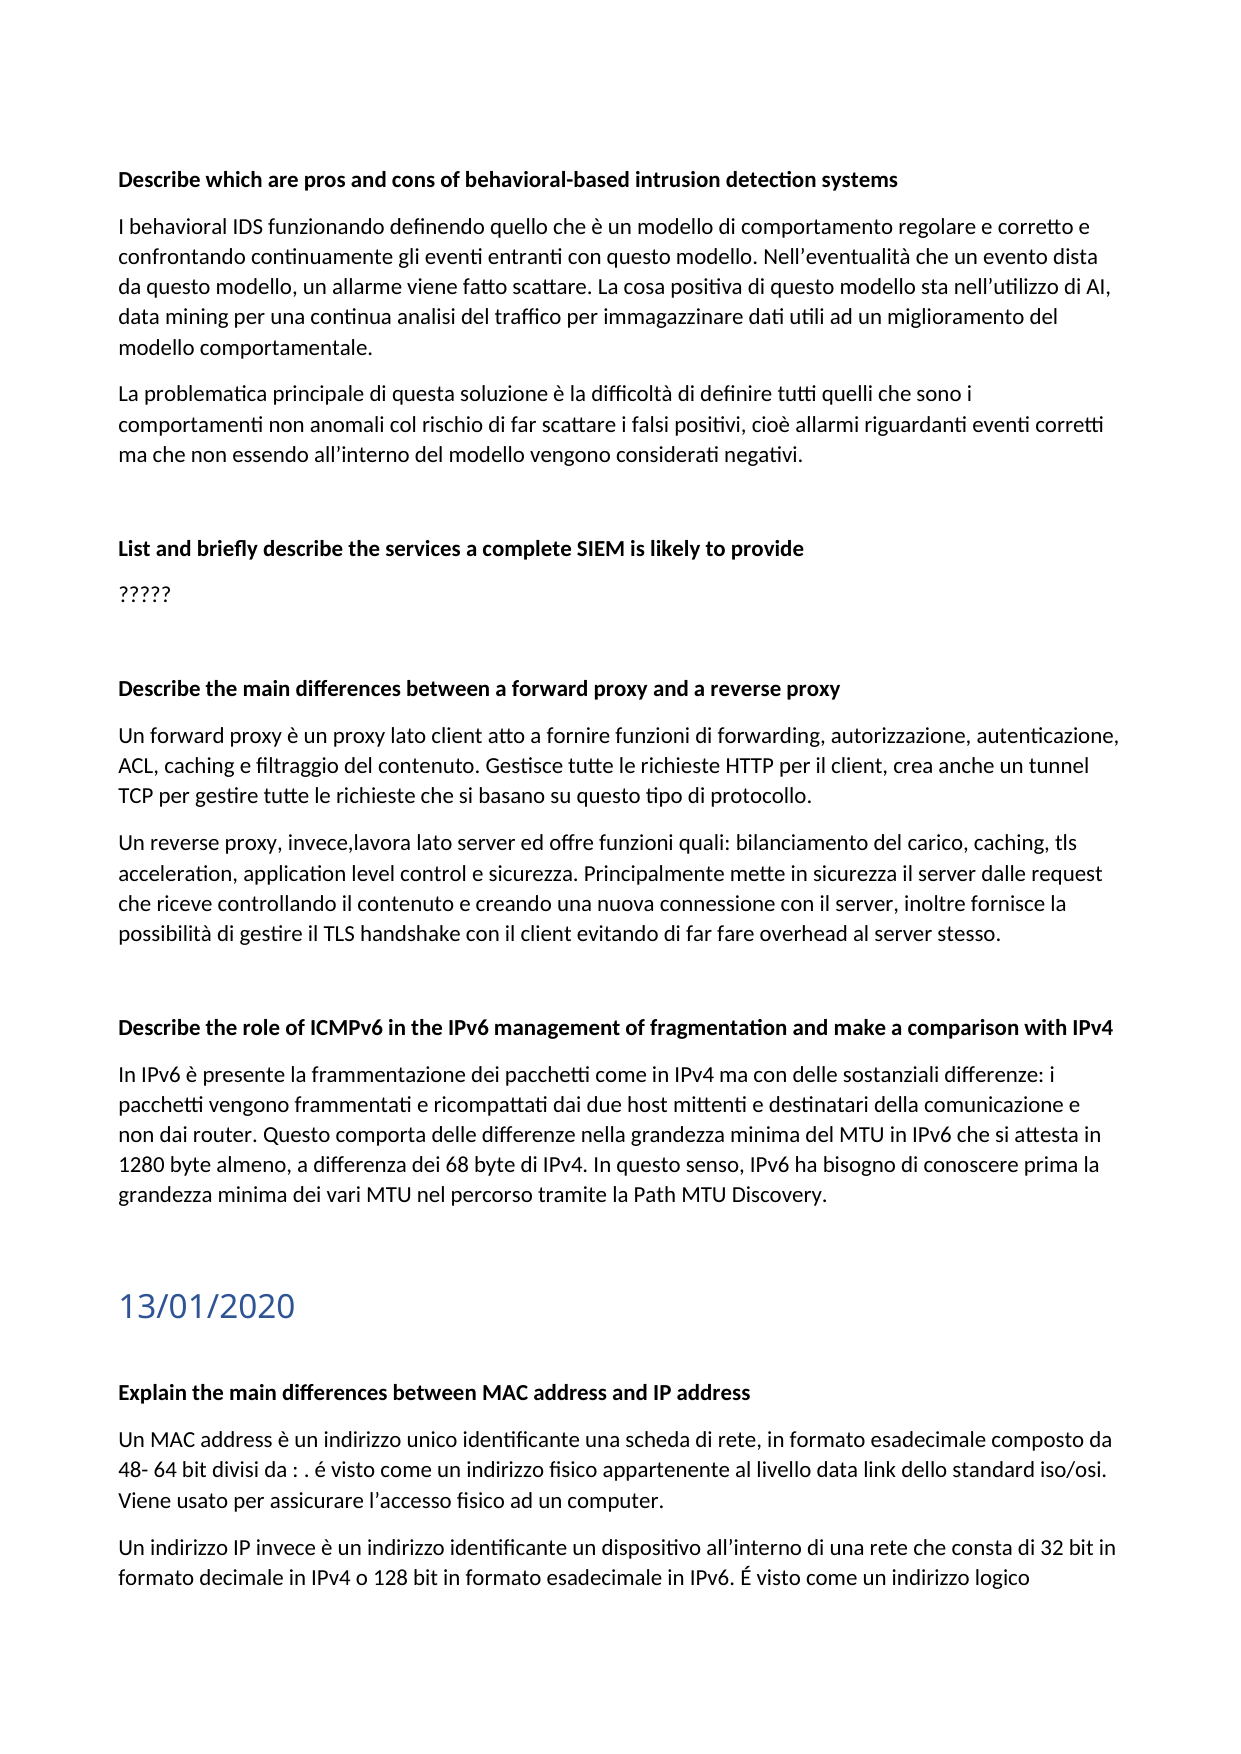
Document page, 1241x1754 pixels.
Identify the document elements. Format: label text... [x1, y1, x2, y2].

text ????? [118, 581, 1122, 609]
text List and briefly describe the services a complete SIEM is likely to provide [118, 534, 1122, 562]
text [118, 1533, 1122, 1591]
text Explain the main differences between MAC address and IP address [118, 1378, 1122, 1407]
text Un MAC address è un indirizzo unico identificante una scheda di rete, in formato esadecimale composto da 48- 64 bit divisi da : . é visto come un indirizzo fisico appartenente al livello data link dello standard iso/osi. Viene usato per assicurare l’accesso fisico ad un computer. [118, 1425, 1122, 1514]
text Describe the main differences between a forward proxy and a reverse proxy [118, 674, 1122, 702]
text Un forward proxy è un proxy lato client atto a fornire funzioni di forwarding, autorizzazione, autenticazione, ACL, caching e filtraggio del contenuto. Gestisce tutte le richieste HTTP per il client, crea anche un tunnel TCP per gestire tutte le richieste che si basano su questo tipo di protocollo. [118, 721, 1122, 810]
text In IPv6 è presente la frammentazione dei pacchetti come in IPv4 ma con delle sostanziali differenze: i pacchetti vengono frammentati e ricompattati dai due host mittenti e destinatari della comunicazione e non dai router. Questo comporta delle differenze nella grandezza minima del MTU in IPv6 che si attesta in 1280 byte almeno, a differenza dei 68 byte di IPv4. In questo senso, IPv6 ha bisogno di conoscere prima la grandezza minima dei vari MTU nel percorso tramite la Path MTU Discovery. [118, 1060, 1122, 1209]
text Describe the role of ICMPv6 in the IPv6 management of fragmentation and make a comparison with IPv4 [118, 1013, 1122, 1041]
subtitle 13/01/2020 [118, 1283, 1122, 1328]
text La problematica principale di questa soluzione è la difficoltà di definire tutti quelli che sono i comportamenti non anomali col rischio di far scattare i falsi positivi, cioè allarmi riguardanti eventi corretti ma che non essendo all’interno del modello vengono considerati negativi. [118, 379, 1122, 468]
text Un reverse proxy, invece,lavora lato server ed offre funzioni quali: bilanciamento del carico, caching, tls acceleration, application level control e sicurezza. Principalmente mette in sicurezza il server dalle request che riceve controllando il contenuto e creando una nuova connessione con il server, inoltre fornisce la possibilità di gestire il TLS handshake con il client evitando di far fare overhead al server stesso. [118, 828, 1122, 947]
text Describe which are pros and cons of behavioral-based intrusion detection systems [118, 165, 1122, 193]
text I behavioral IDS funzionando definendo quello che è un modello di comportamento regolare e corretto e confrontando continuamente gli eventi entranti con questo modello. Nell’eventualità che un evento dista da questo modello, un allarme viene fatto scattare. La cosa positiva di questo modello sta nell’utilizzo di AI, data mining per una continua analisi del traffico per immagazzinare dati utili ad un miglioramento del modello comportamentale. [118, 212, 1122, 361]
